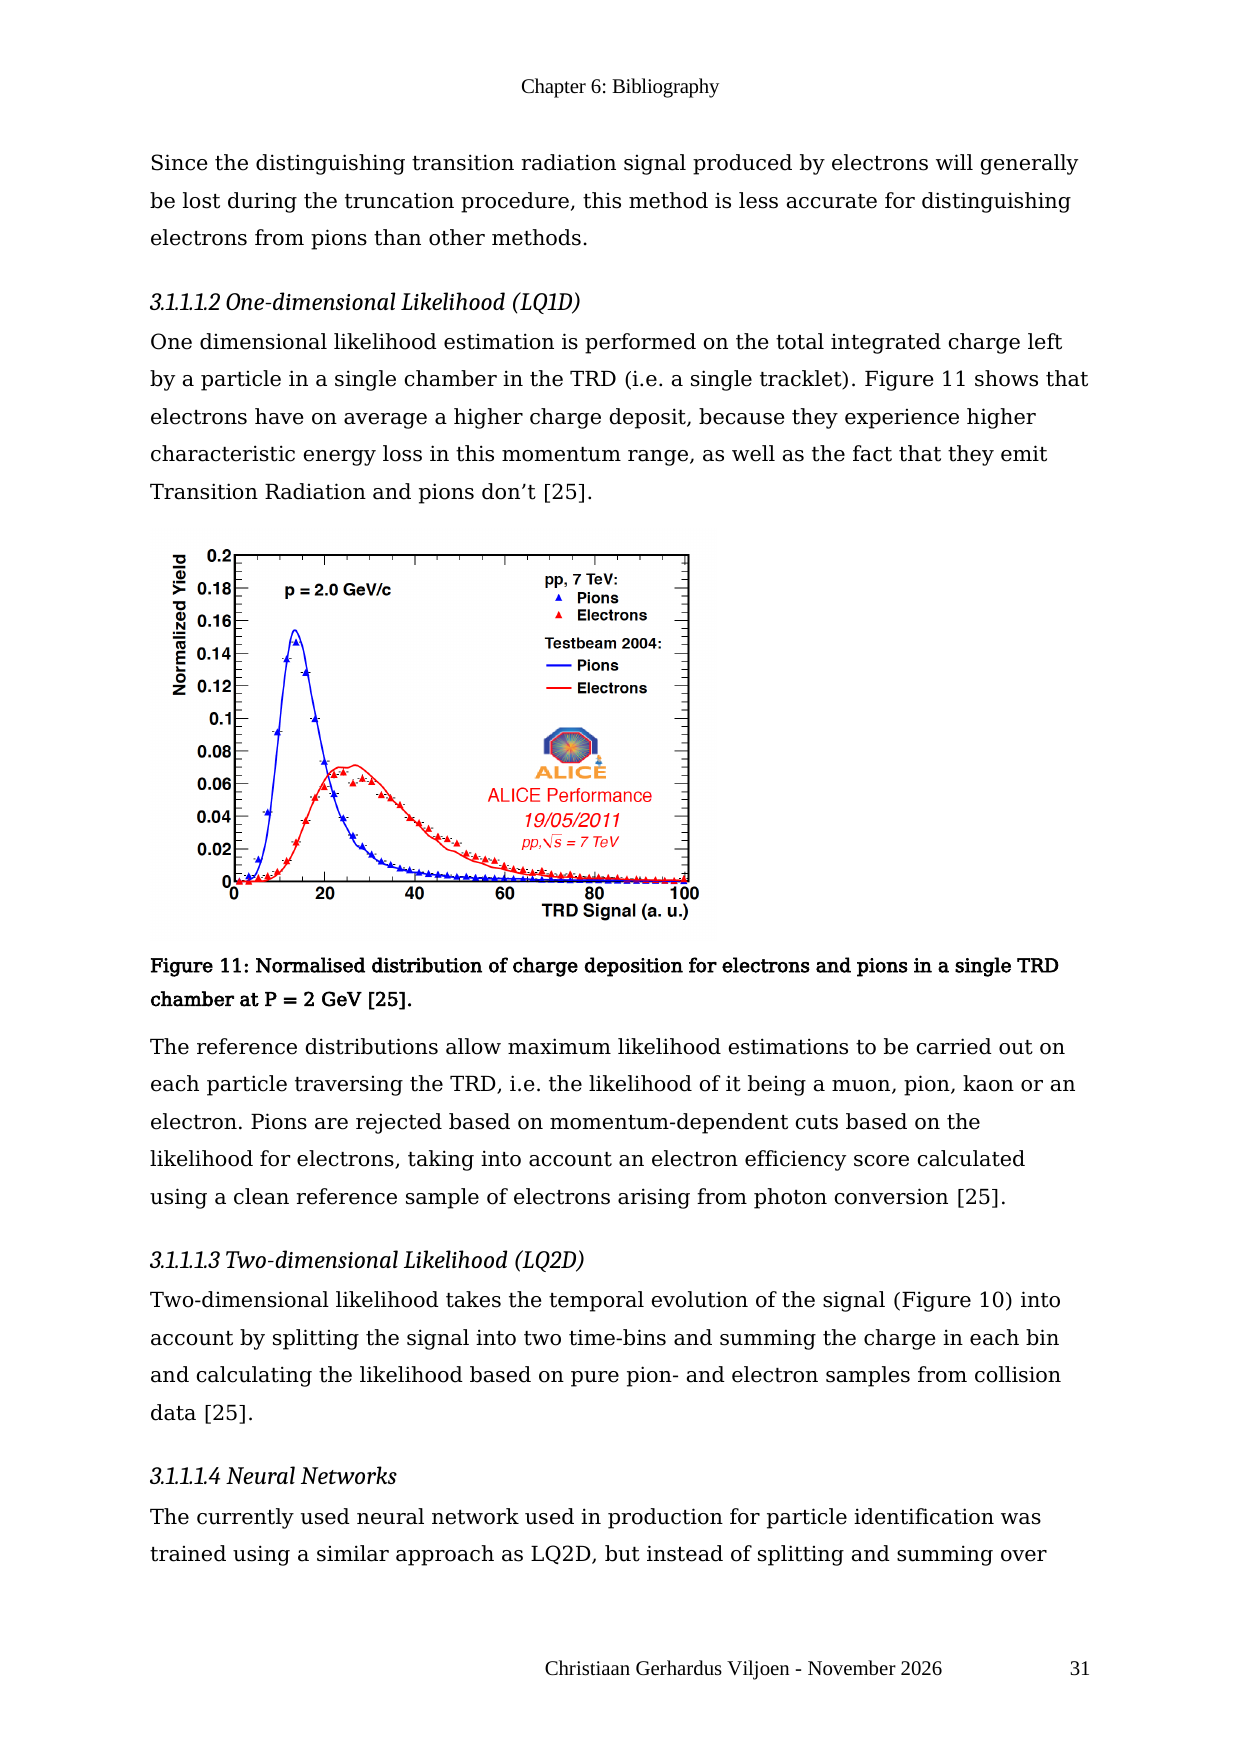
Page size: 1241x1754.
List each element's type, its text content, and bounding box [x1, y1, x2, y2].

subtitle One-dimensional Likelihood (LQ1D) [150, 287, 1090, 316]
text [150, 150, 1090, 250]
text Two-dimensional likelihood takes the temporal evolution of the signal (Figure 10) into account by splitting the signal into two time-bins and summing the charge in each bin and calculating the likelihood based on pure pion- and electron samples from collision data . [150, 1287, 1090, 1425]
text The reference distributions allow maximum likelihood estimations to be carried out on each particle traversing the TRD, i.e. the likelihood of it being a muon, pion, kaon or an electron. Pions are rejected based on momentum-dependent cuts based on the likelihood for electrons, taking into account an electron efficiency score calculated using a clean reference sample of electrons arising from photon conversion . [150, 1033, 1090, 1208]
text One dimensional likelihood estimation is performed on the total integrated charge left by a particle in a single chamber in the TRD (i.e. a single tracklet). Figure 11 shows that electrons have on average a higher charge deposit, because they experience higher characteristic energy loss in this momentum range, as well as the fact that they emit Transition Radiation and pions don’t . [150, 329, 1090, 504]
subtitle Two-dimensional Likelihood (LQ2D) [150, 1246, 1090, 1275]
subtitle Neural Networks [150, 1462, 1090, 1491]
text Figure 11: Normalised distribution of charge deposition for electrons and pions in a single TRD chamber at P = 2 GeV . [150, 953, 1090, 1010]
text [150, 1503, 1090, 1566]
picture [150, 528, 717, 941]
